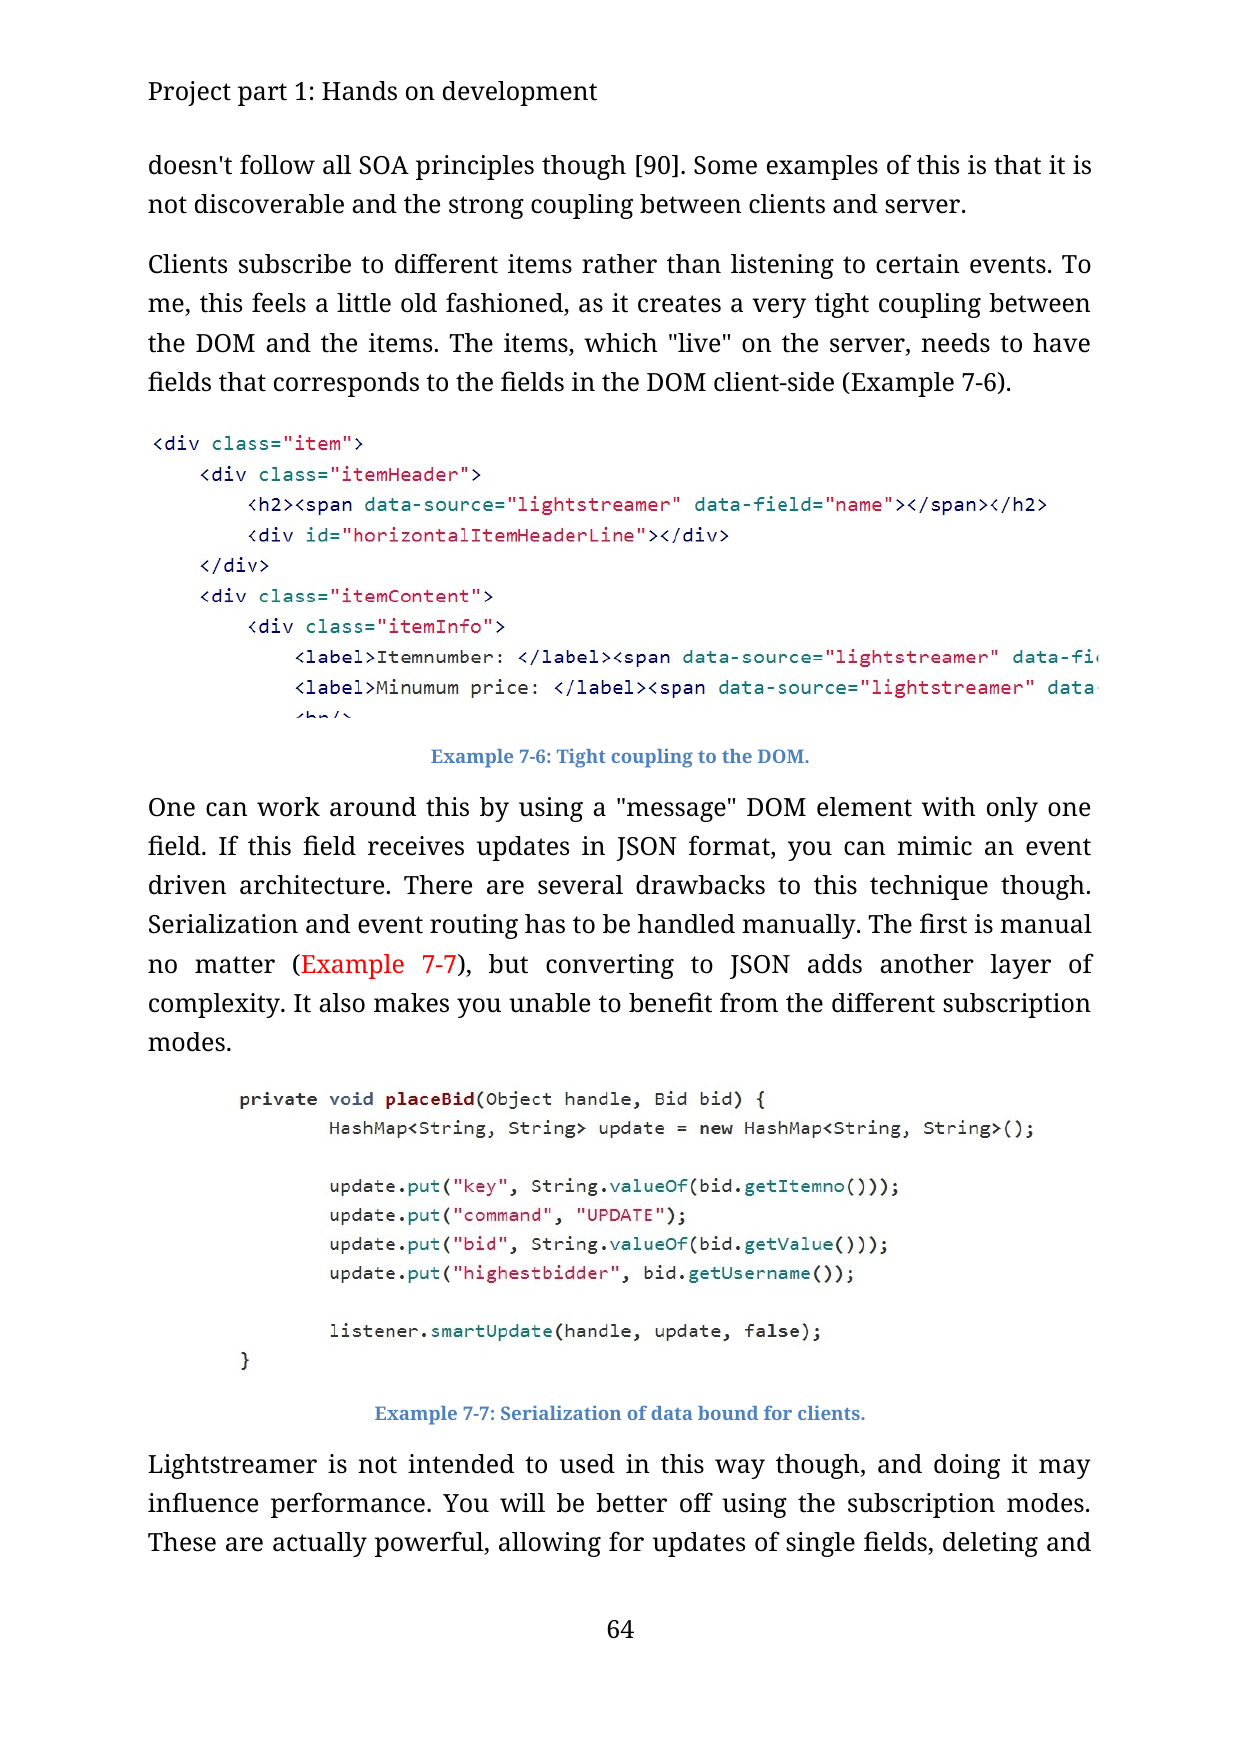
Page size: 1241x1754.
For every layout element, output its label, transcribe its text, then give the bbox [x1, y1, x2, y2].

picture [147, 424, 1099, 718]
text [148, 148, 1092, 221]
picture [206, 1084, 1035, 1374]
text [148, 1446, 1092, 1559]
